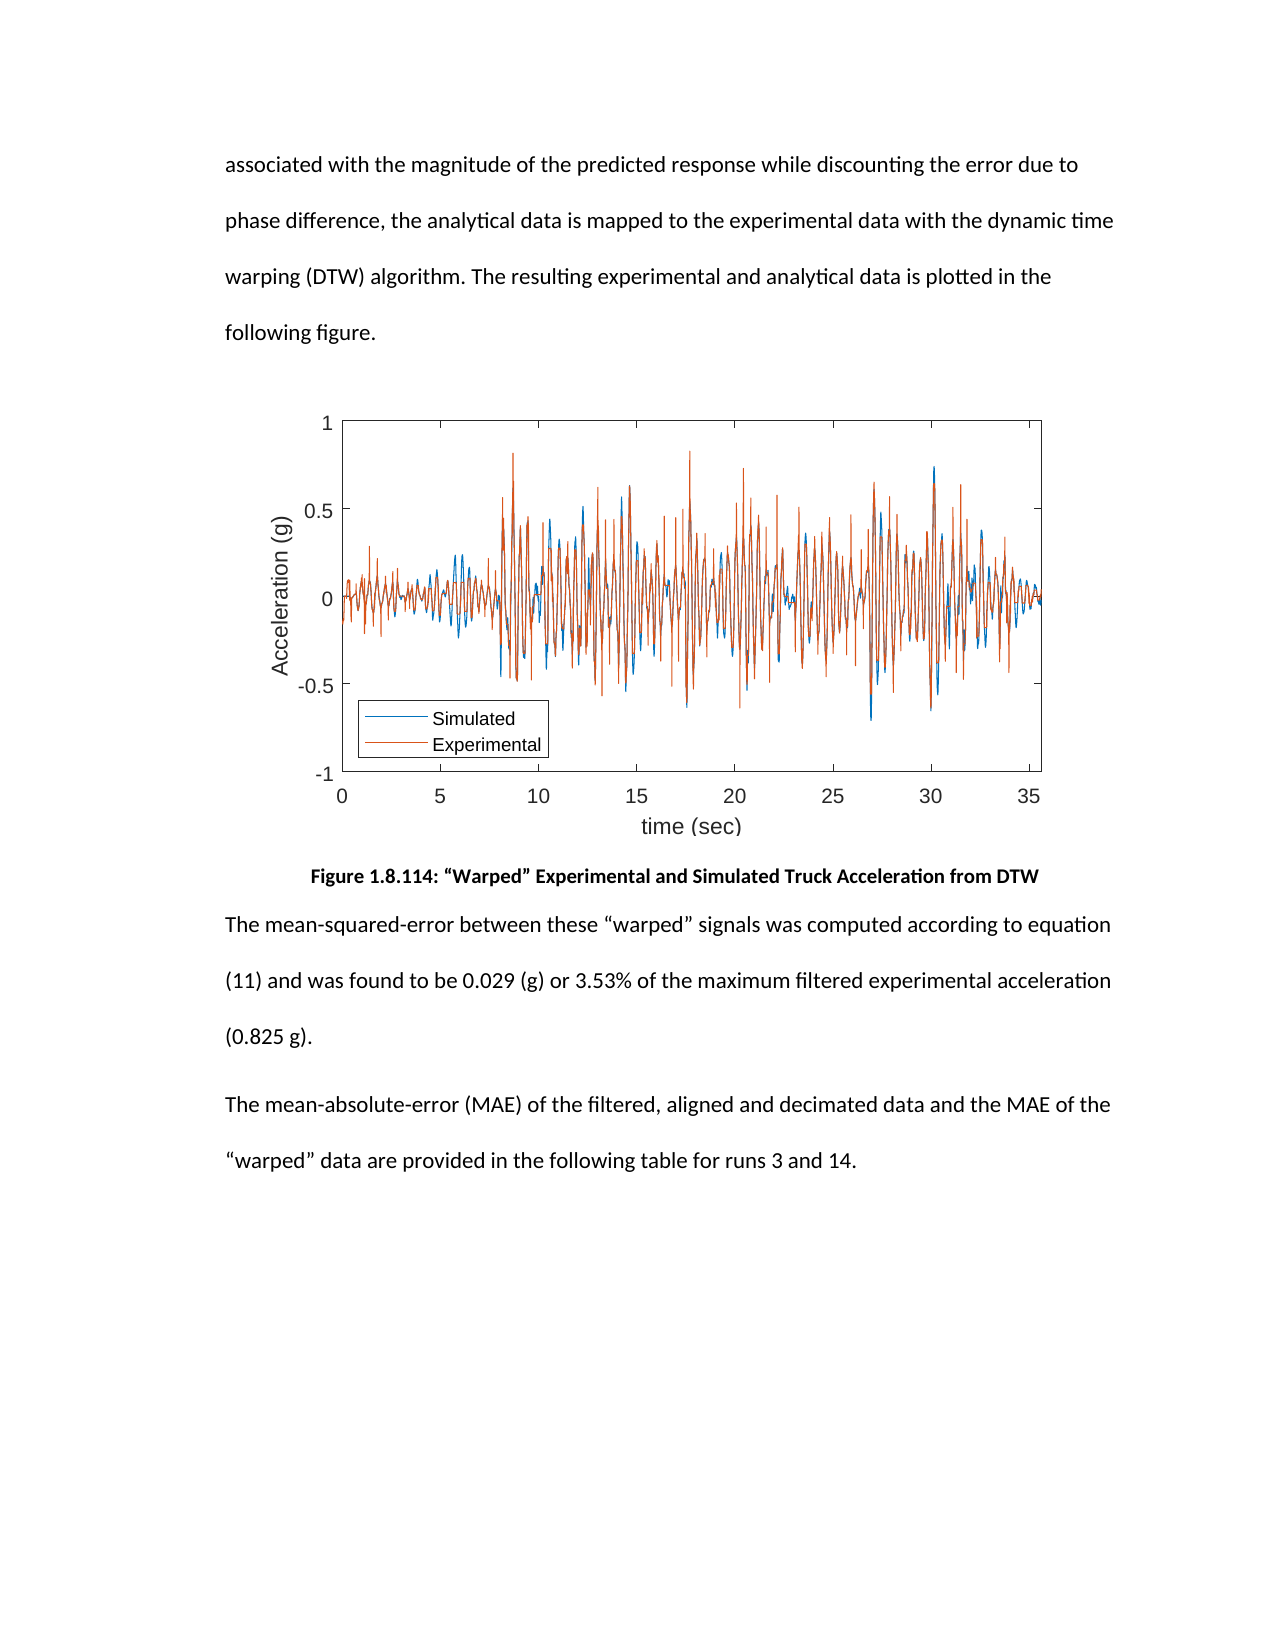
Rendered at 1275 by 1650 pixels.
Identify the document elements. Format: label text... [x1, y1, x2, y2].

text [225, 150, 1125, 346]
text The mean-absolute-error (MAE) of the filtered, aligned and decimated data and the MAE of the “warped” data are provided in the following table for runs 3 and 14. [225, 1090, 1125, 1174]
